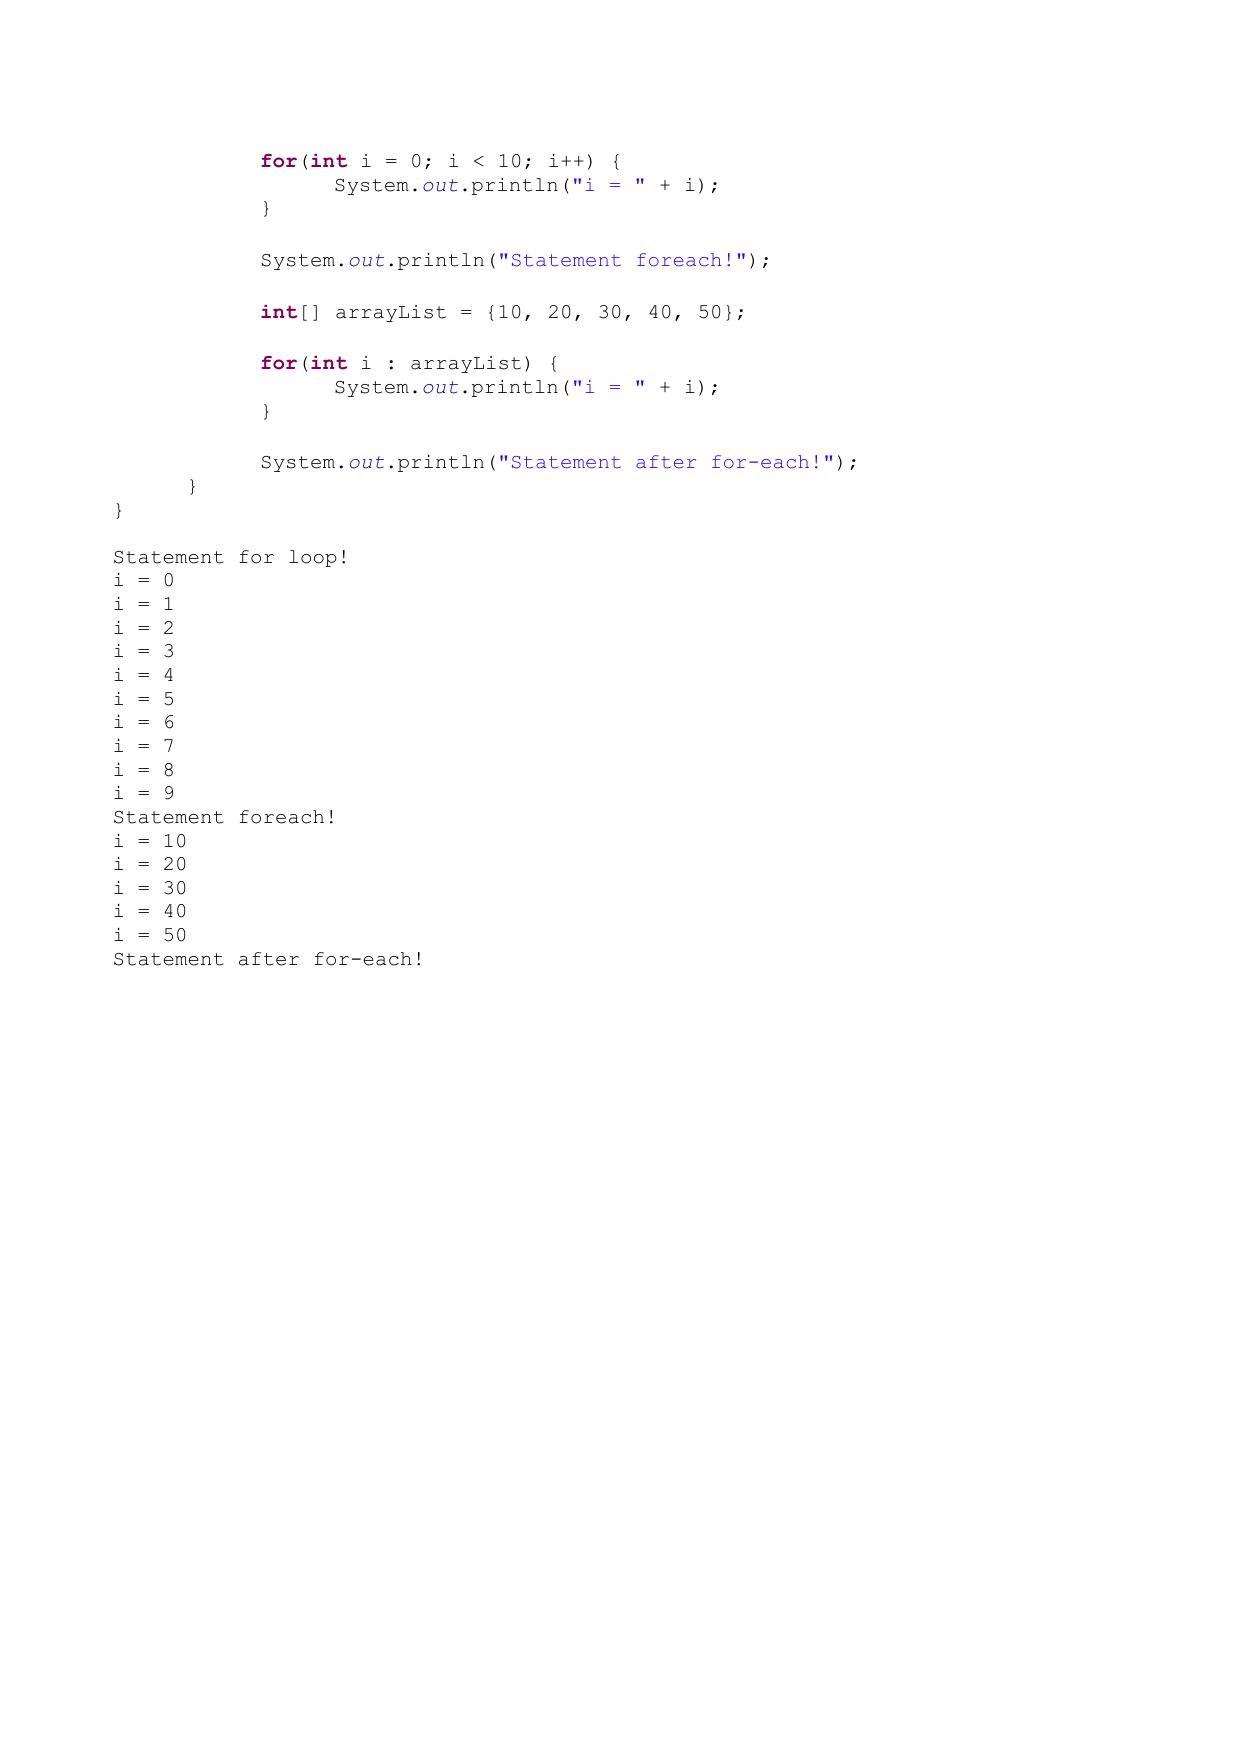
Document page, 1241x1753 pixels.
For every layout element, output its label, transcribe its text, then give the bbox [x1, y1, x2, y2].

text System.out.println("Statement foreach!"); [112, 249, 1128, 273]
text } [112, 475, 1128, 498]
text i = 30 [112, 877, 1128, 901]
text i = 5 [112, 688, 1128, 711]
text System.out.println("Statement after for-each!"); [112, 451, 1128, 475]
text } [112, 399, 1128, 423]
text i = 0 [112, 569, 1128, 593]
text i = 9 [112, 782, 1128, 806]
text System.out.println("i = " + i); [112, 376, 1128, 399]
text i = 3 [112, 640, 1128, 664]
text i = 7 [112, 735, 1128, 759]
text i = 50 [112, 924, 1128, 948]
text Statement foreach! [112, 806, 1128, 829]
text i = 10 [112, 829, 1128, 853]
text int[] arrayList = {10, 20, 30, 40, 50}; [112, 301, 1128, 324]
text Statement for loop! [112, 546, 1128, 569]
text for(int i : arrayList) { [112, 352, 1128, 376]
text i = 1 [112, 593, 1128, 617]
text i = 20 [112, 853, 1128, 877]
text System.out.println("i = " + i); [112, 174, 1128, 197]
text i = 6 [112, 711, 1128, 735]
text for(int i = 0; i < 10; i++) { [112, 150, 1128, 174]
text i = 4 [112, 664, 1128, 688]
text i = 2 [112, 617, 1128, 640]
text Statement after for-each! [112, 948, 1128, 971]
text i = 8 [112, 759, 1128, 782]
text } [112, 197, 1128, 221]
text } [112, 498, 1128, 522]
text i = 40 [112, 901, 1128, 924]
